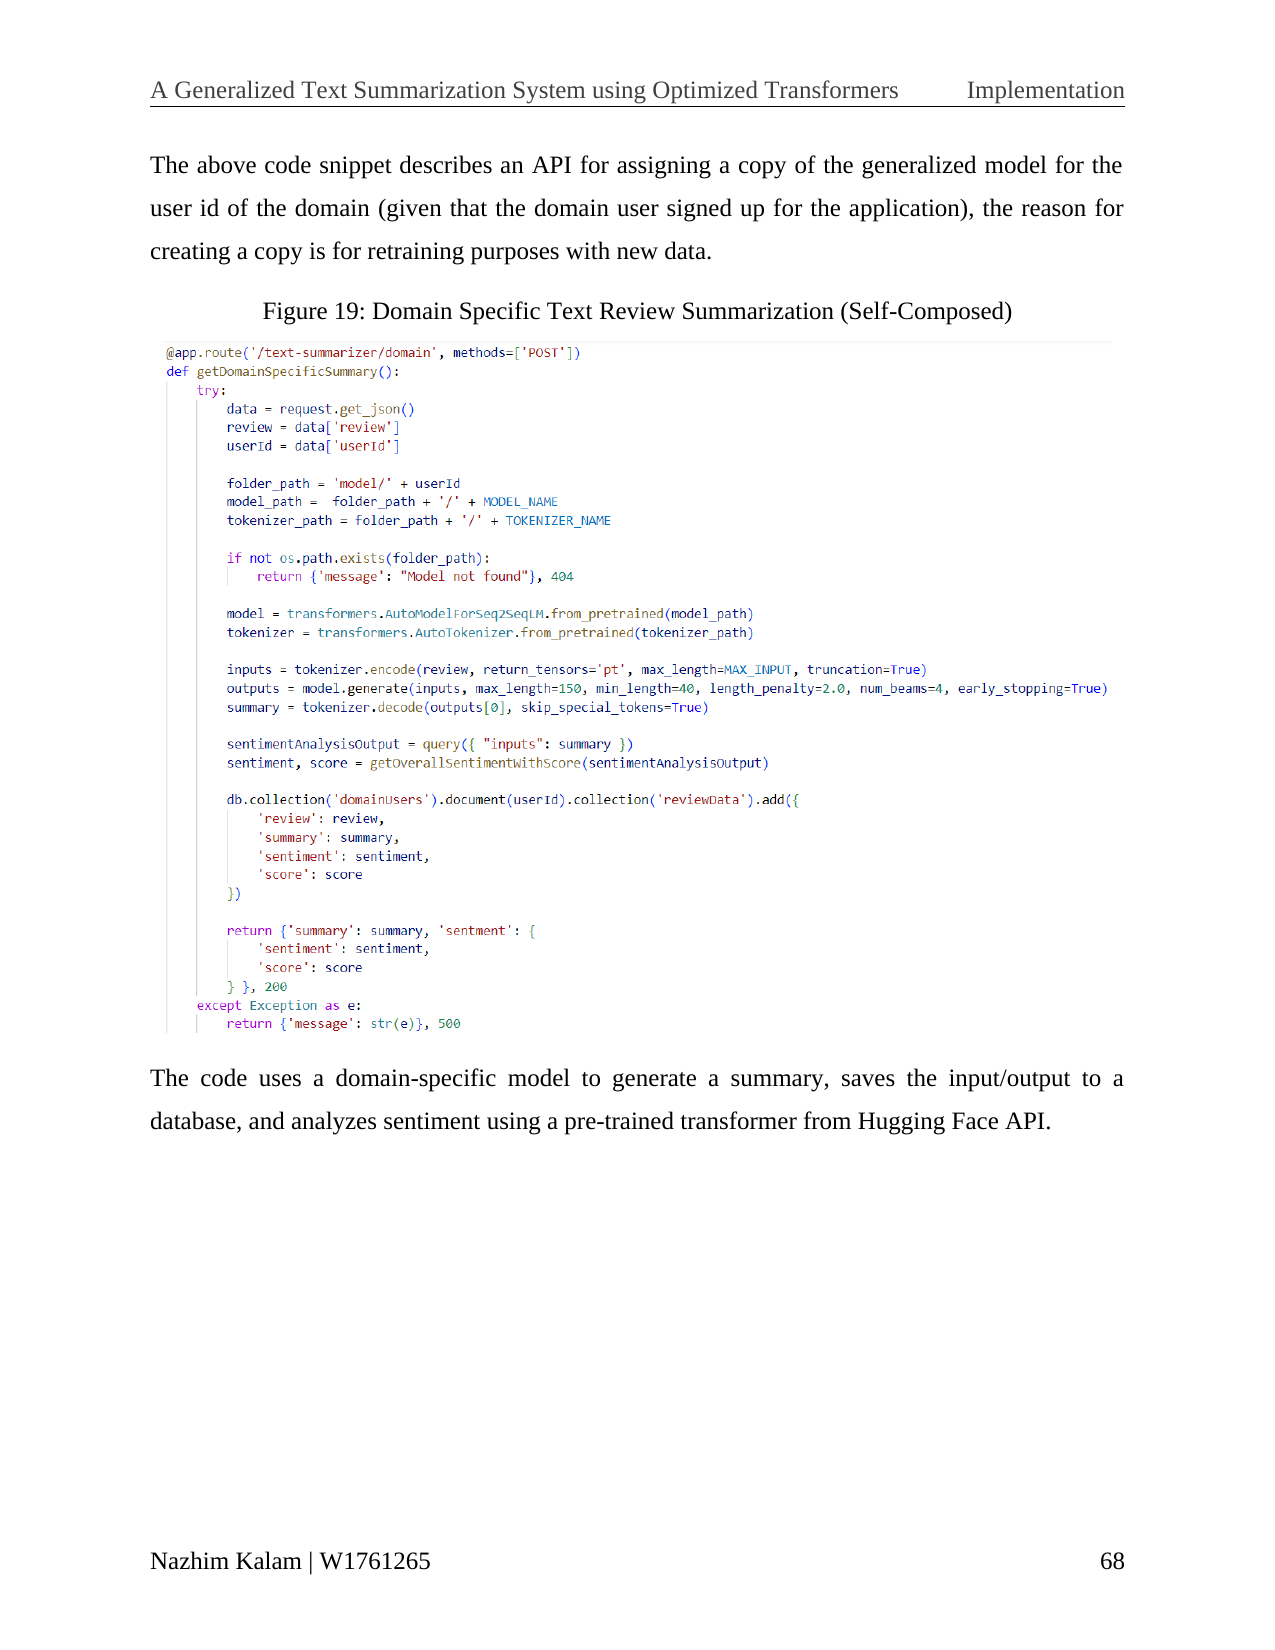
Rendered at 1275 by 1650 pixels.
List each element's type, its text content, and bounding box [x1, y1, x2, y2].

text The code uses a domain-specific model to generate a summary, saves the input/output to a database, and analyzes sentiment using a pre-trained transformer from Hugging Face API. [150, 1063, 1125, 1135]
text The above code snippet describes an API for assigning a copy of the generalized model for the user id of the domain (given that the domain user signed up for the application), the reason for creating a copy is for retraining purposes with new data. [150, 150, 1125, 265]
text Figure 19: Domain Specific Text Review Summarization (Self-Composed) [150, 296, 1125, 325]
picture [163, 341, 1112, 1033]
